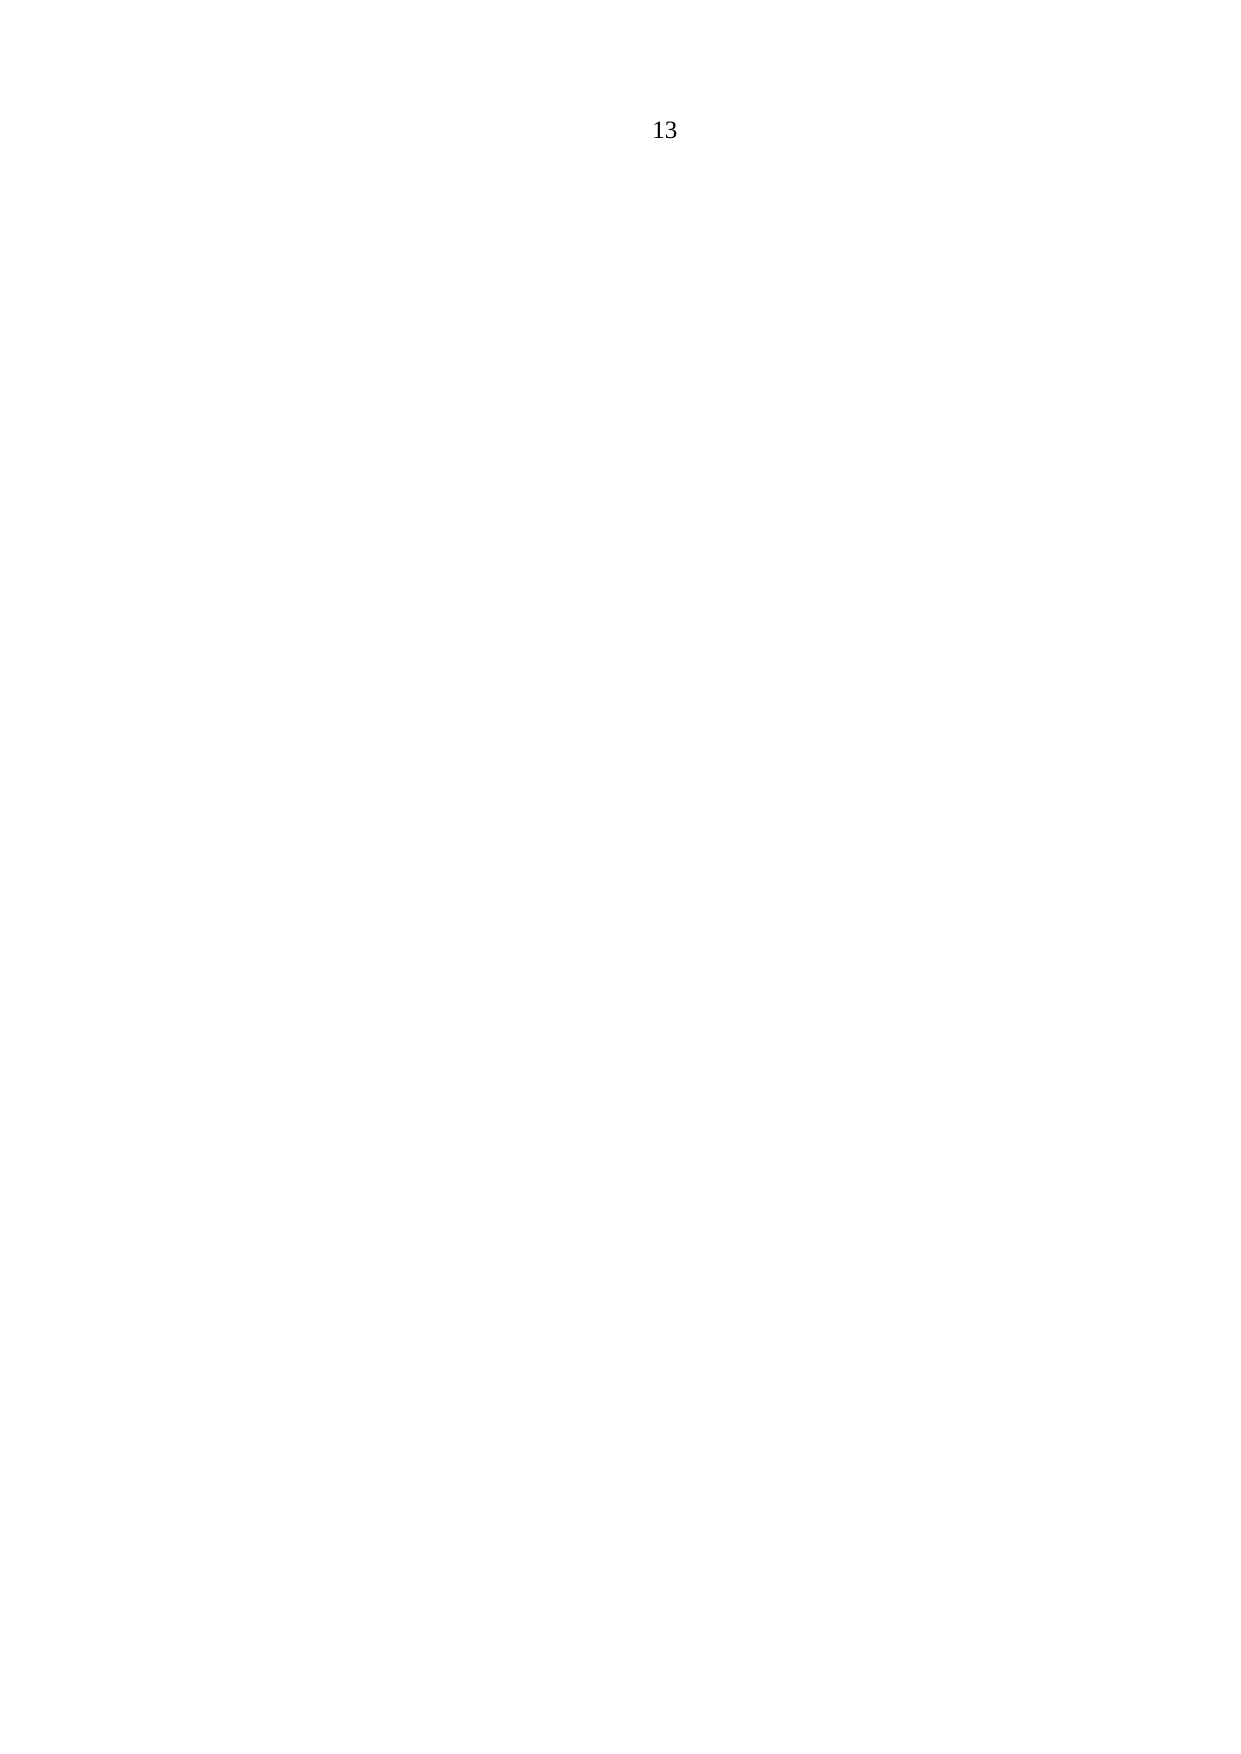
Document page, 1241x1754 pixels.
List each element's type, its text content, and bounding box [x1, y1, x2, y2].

text 13 [652, 116, 1090, 144]
